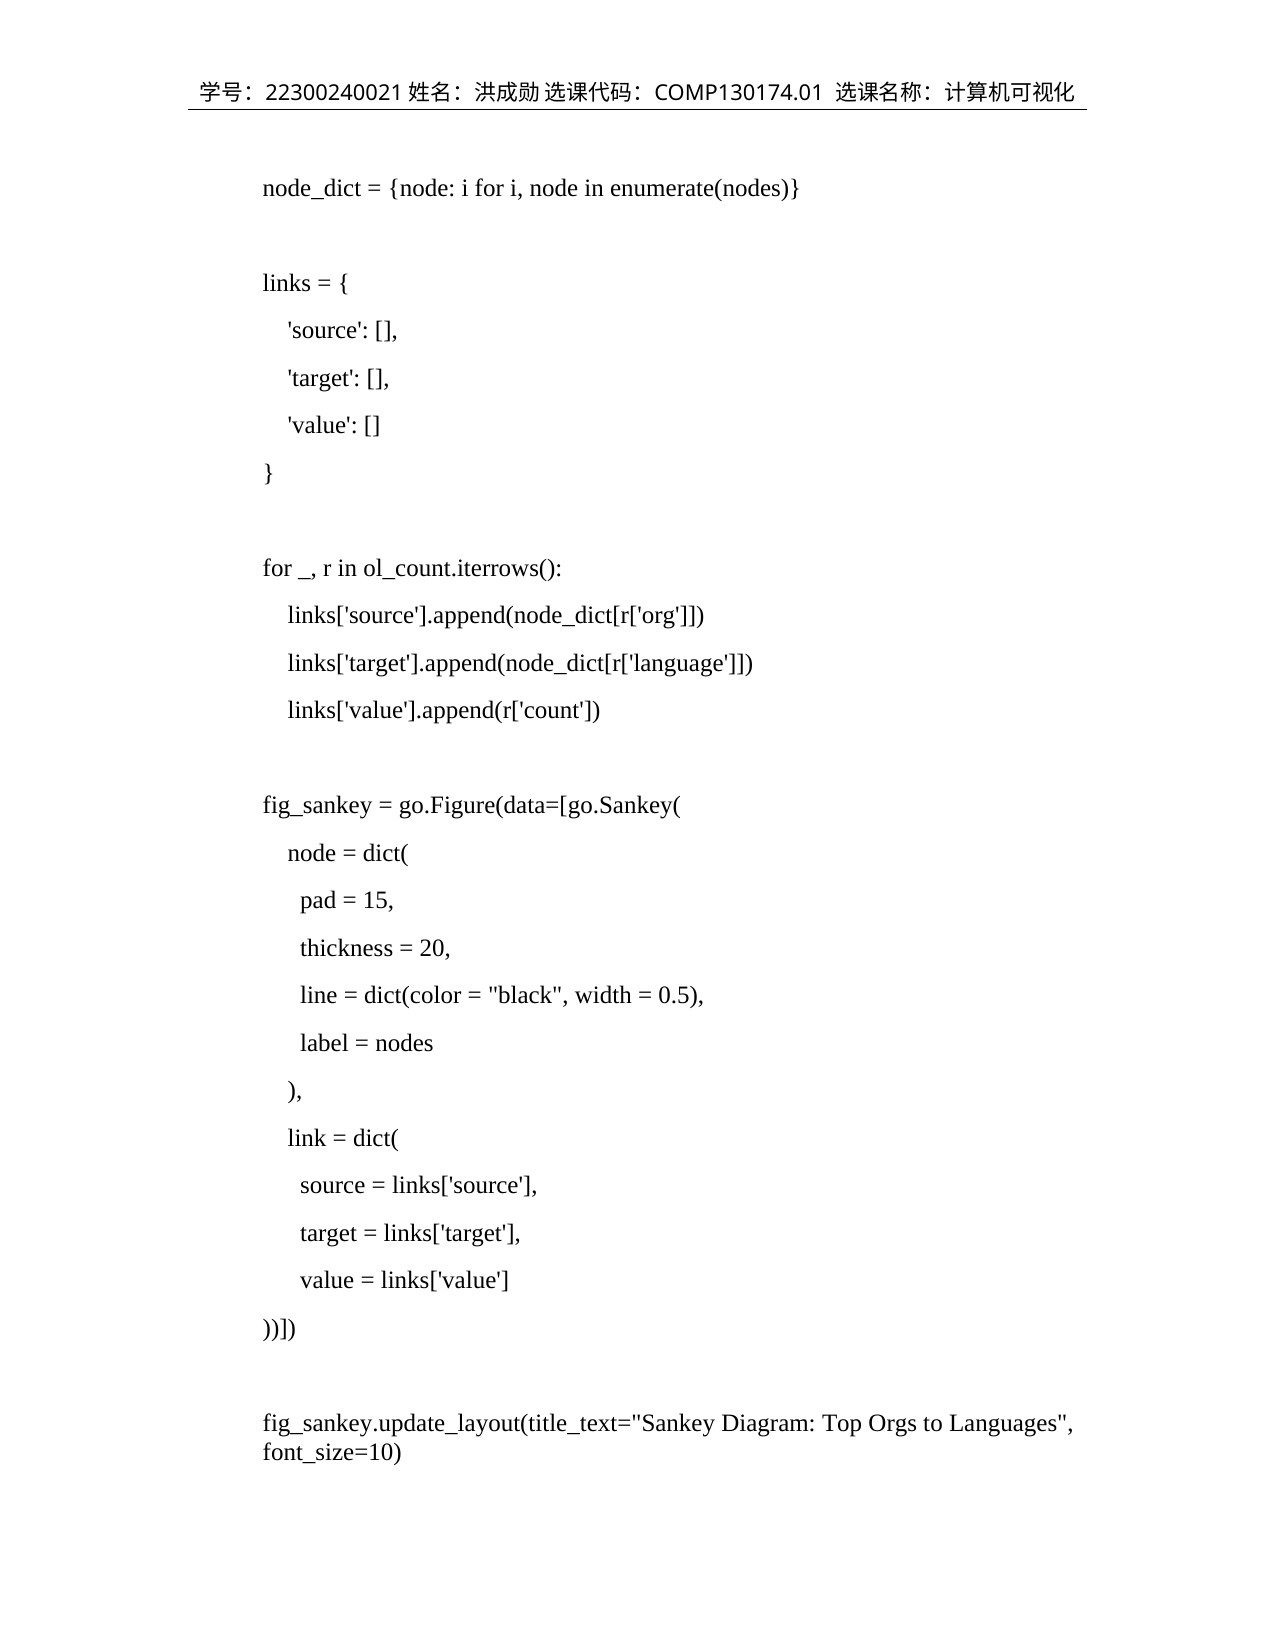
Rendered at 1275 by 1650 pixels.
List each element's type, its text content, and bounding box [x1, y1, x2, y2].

text ))]) [262, 1313, 1087, 1342]
text thickness = 20, [262, 933, 1087, 962]
text label = nodes [262, 1028, 1087, 1057]
text links['value'].append(r['count']) [262, 696, 1087, 724]
text for _, r in ol_count.iterrows(): [262, 553, 1087, 582]
text ), [262, 1076, 1087, 1104]
text 'source': [], [262, 316, 1087, 344]
text 'value': [] [262, 411, 1087, 439]
text 'target': [], [262, 363, 1087, 392]
text } [262, 458, 1087, 487]
text links = { [262, 268, 1087, 297]
text pad = 15, [262, 886, 1087, 914]
text links['source'].append(node_dict[r['org']]) [262, 601, 1087, 629]
text links['target'].append(node_dict[r['language']]) [262, 648, 1087, 677]
text value = links['value'] [262, 1266, 1087, 1294]
text fig_sankey.update_layout(title_text="Sankey Diagram: Top Orgs to Languages", font_size=10) [262, 1408, 1087, 1466]
text node = dict( [262, 838, 1087, 867]
text node_dict = {node: i for i, node in enumerate(nodes)} [262, 173, 1087, 202]
text link = dict( [262, 1123, 1087, 1152]
text source = links['source'], [262, 1171, 1087, 1199]
text target = links['target'], [262, 1218, 1087, 1247]
text fig_sankey = go.Figure(data=[go.Sankey( [262, 791, 1087, 819]
text line = dict(color = "black", width = 0.5), [262, 981, 1087, 1009]
